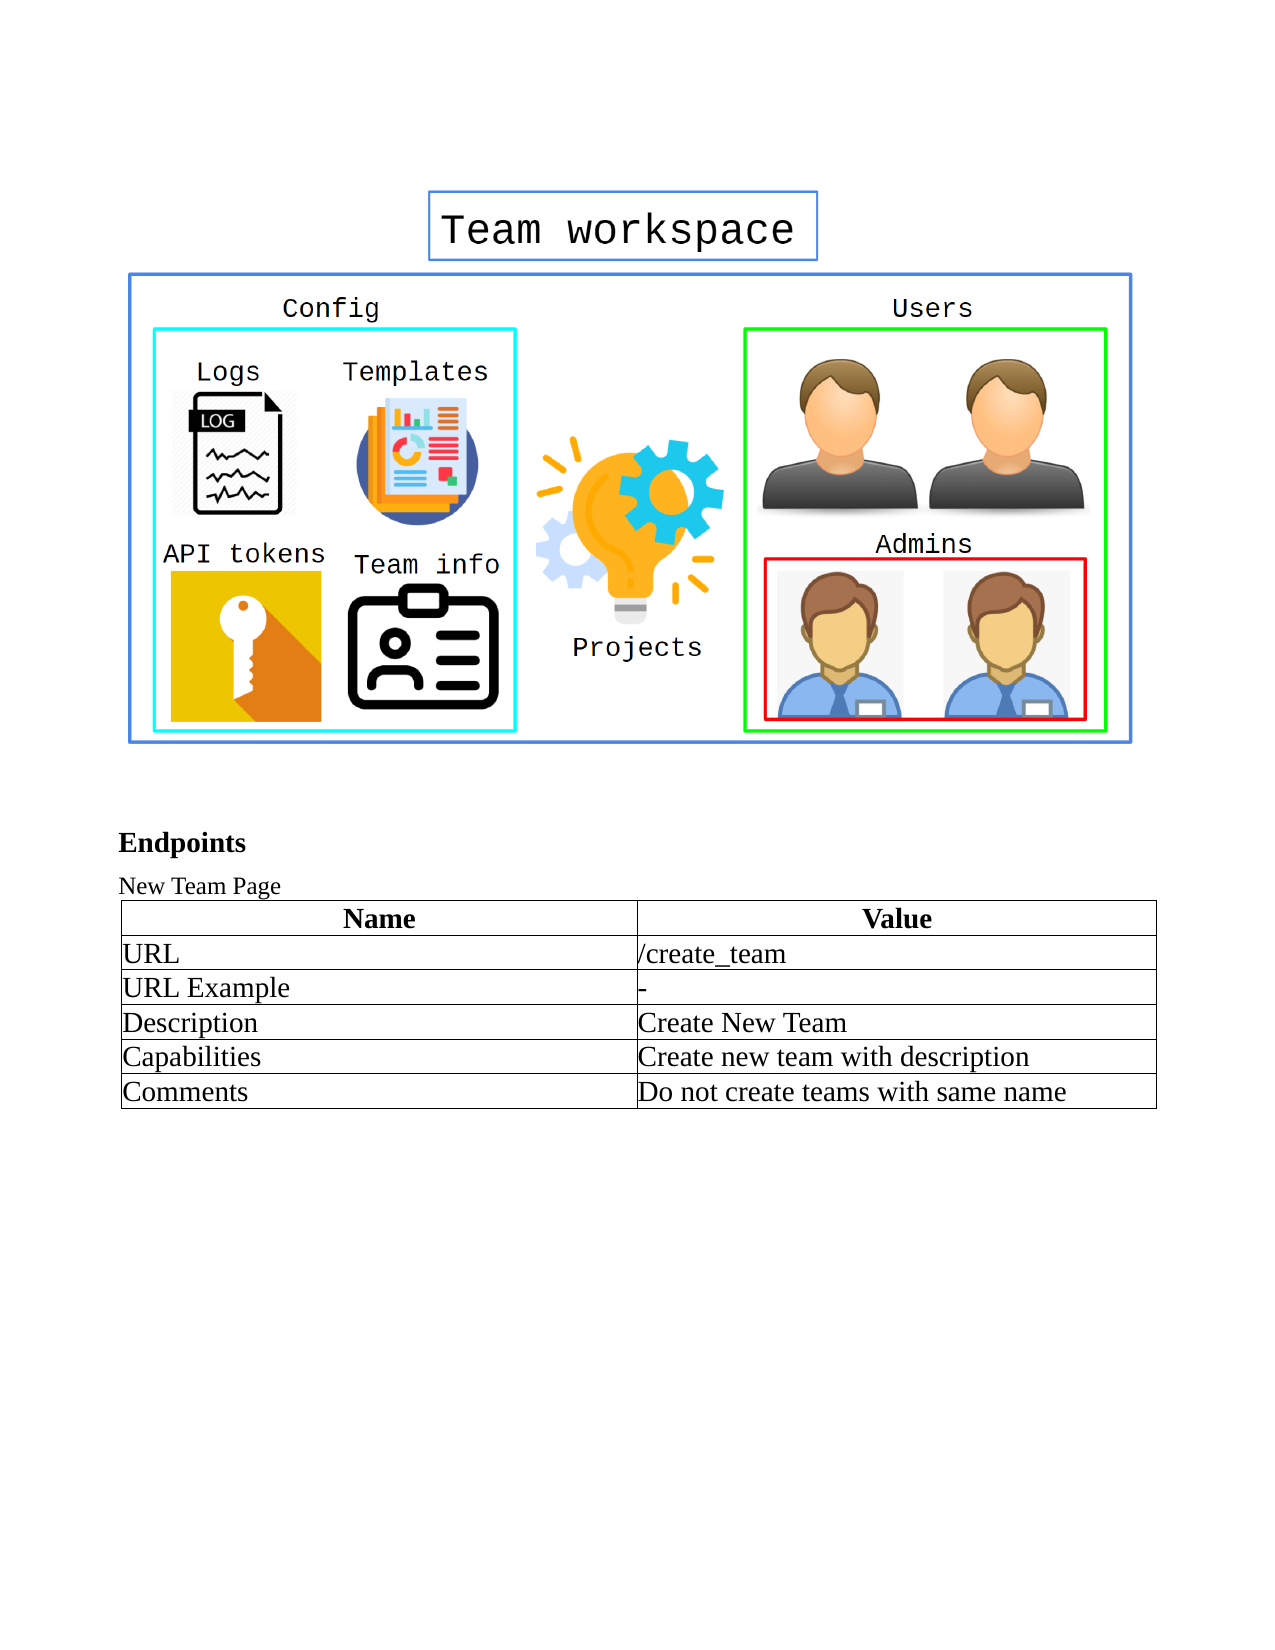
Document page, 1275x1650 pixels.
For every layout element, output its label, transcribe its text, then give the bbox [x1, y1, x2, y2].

subtitle Endpoints [118, 763, 1157, 859]
table_cell - [638, 970, 1156, 1004]
table_cell URL Example [122, 970, 637, 1004]
table_cell URL [122, 936, 637, 969]
table_header Name [122, 901, 637, 935]
picture [118, 176, 1157, 763]
table_cell Description [122, 1005, 637, 1038]
table_cell Comments [122, 1074, 637, 1108]
text New Team Page [118, 871, 1157, 900]
table_cell Do not create teams with same name [638, 1074, 1156, 1108]
table_cell Capabilities [122, 1040, 637, 1073]
table_cell Create New Team [638, 1005, 1156, 1038]
table_header Value [638, 901, 1156, 935]
table_cell /create_team [638, 936, 1156, 969]
table_cell Create new team with description [638, 1040, 1156, 1073]
